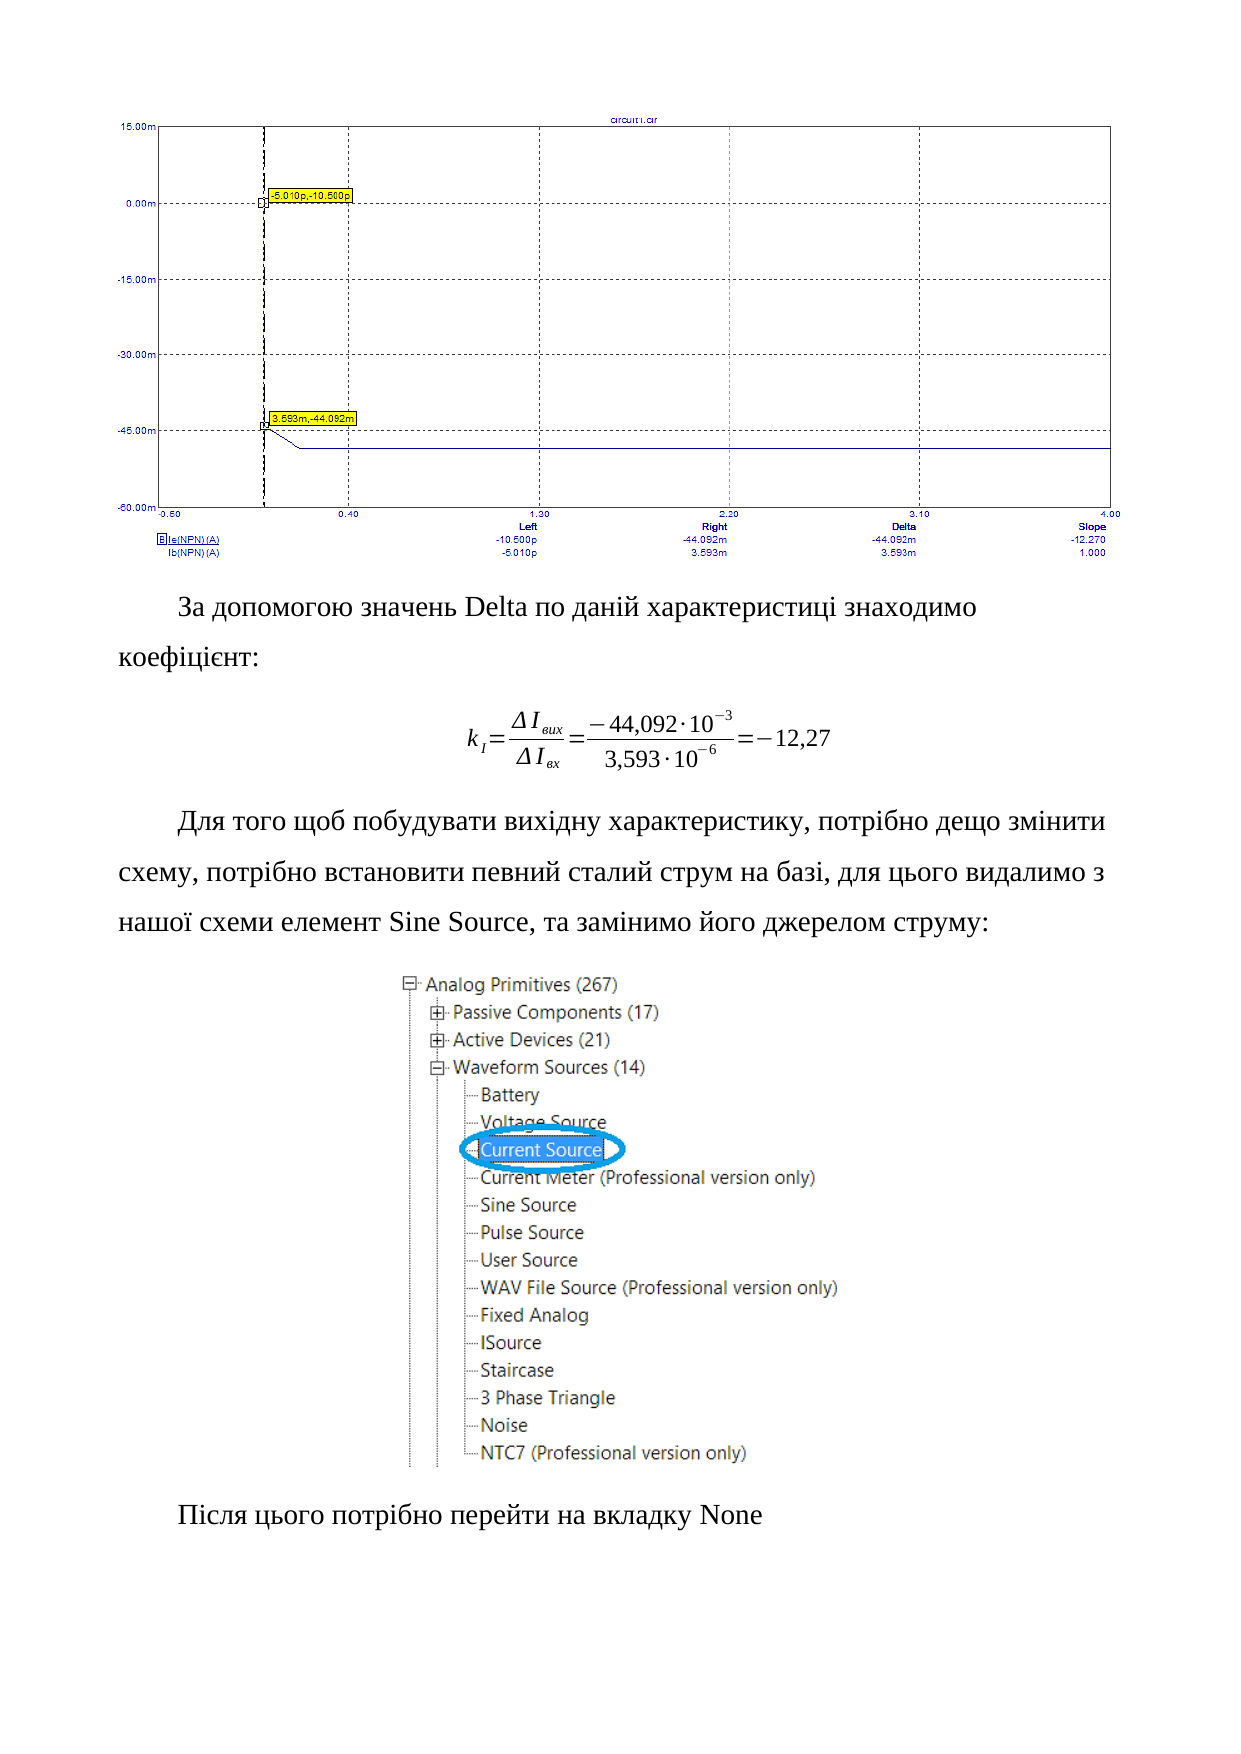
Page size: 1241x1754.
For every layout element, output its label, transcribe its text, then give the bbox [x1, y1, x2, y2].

picture [118, 118, 1123, 559]
text За допомогою значень Delta по даній характеристиці знаходимо коефіцієнт: [118, 589, 1122, 673]
text Для того щоб побудувати вихідну характеристику, потрібно дещо змінити схему, потрібно встановити певний сталий струм на базі, для цього видалимо з нашої схеми елемент Sine Source, та замінимо його джерелом струму: [118, 803, 1122, 937]
text Після цього потрібно перейти на вкладку None [118, 1497, 1122, 1531]
picture [398, 971, 842, 1467]
